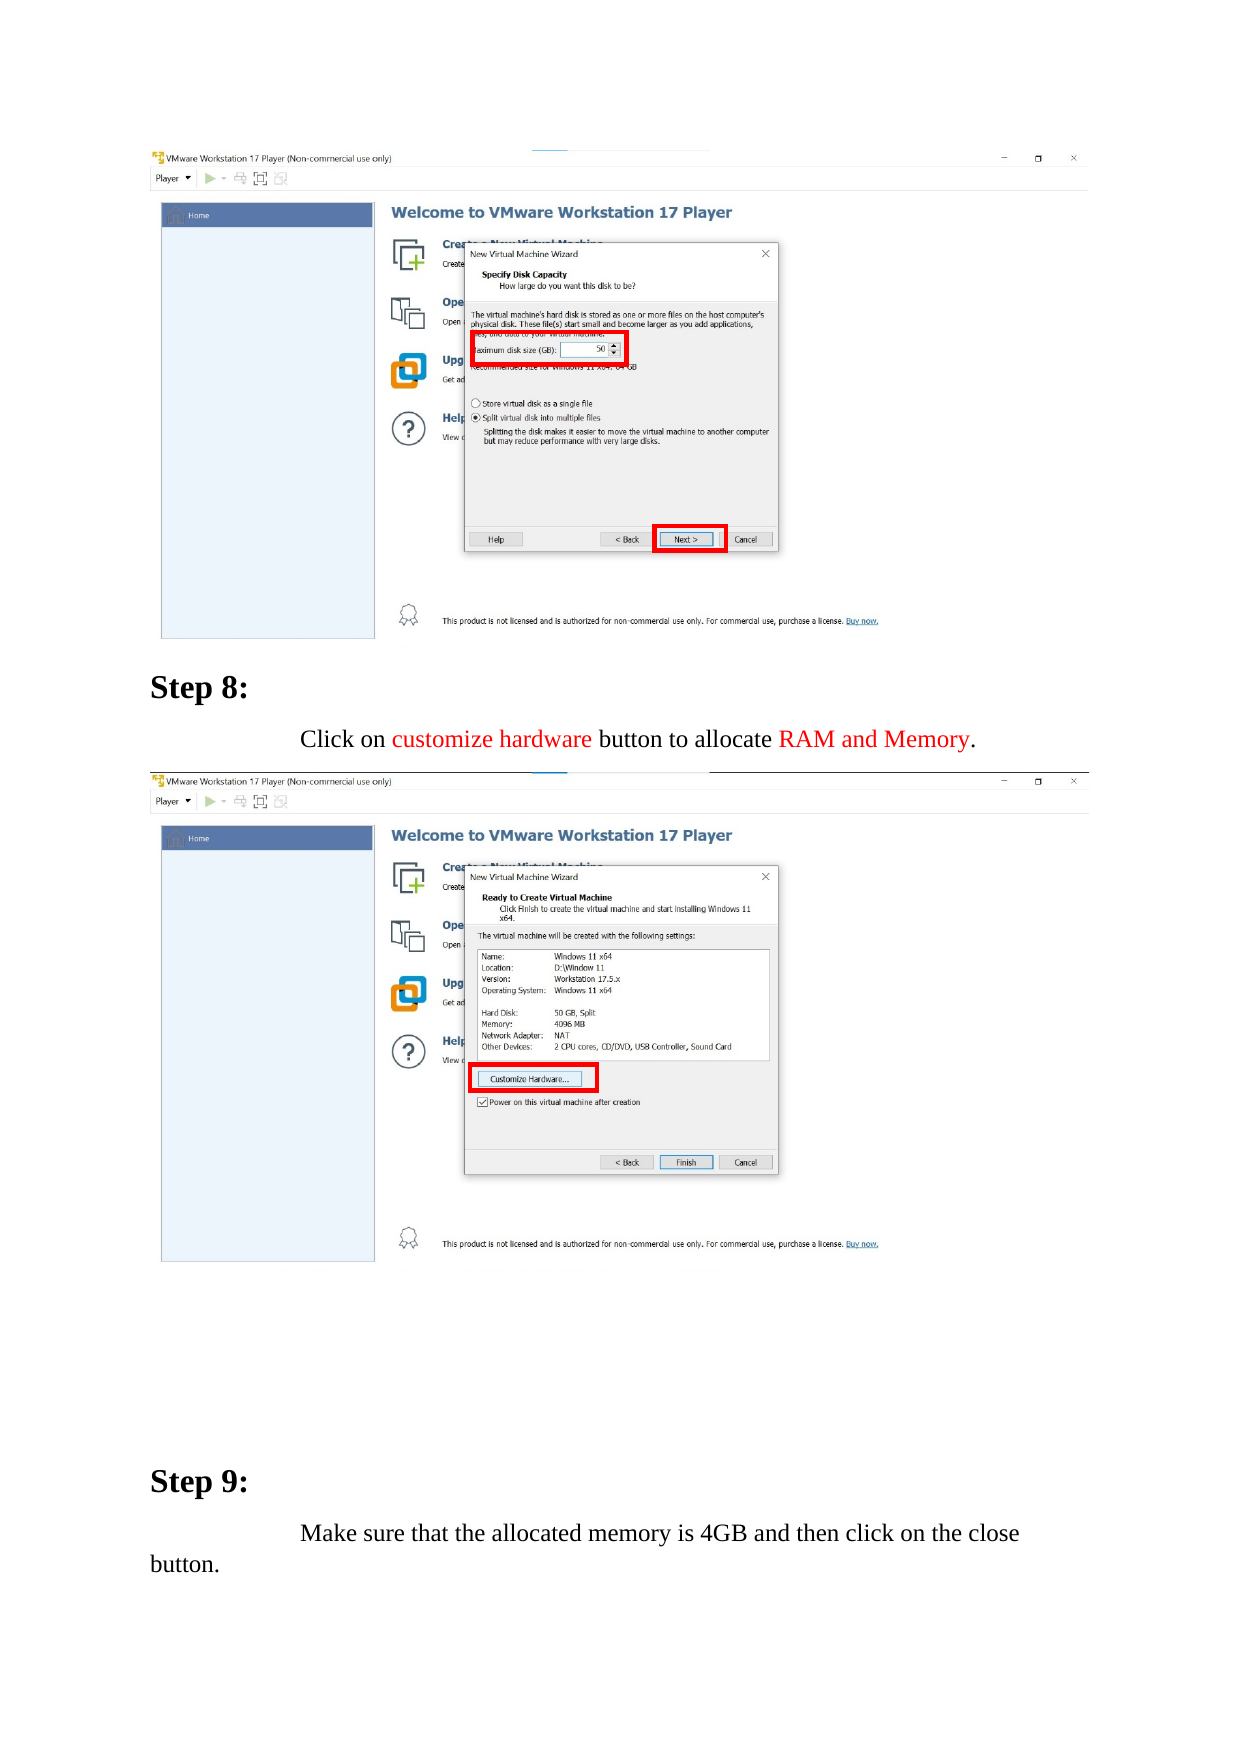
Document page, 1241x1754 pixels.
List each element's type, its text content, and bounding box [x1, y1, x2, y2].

picture [150, 772, 1090, 1272]
text Step 9: [150, 1461, 1090, 1499]
text Step 8: [150, 667, 1090, 706]
text Click on customize hardware button to allocate RAM and Memory. [150, 724, 1090, 753]
picture [150, 150, 1089, 649]
text Make sure that the allocated memory is 4GB and then click on the close button. [150, 1518, 1090, 1578]
